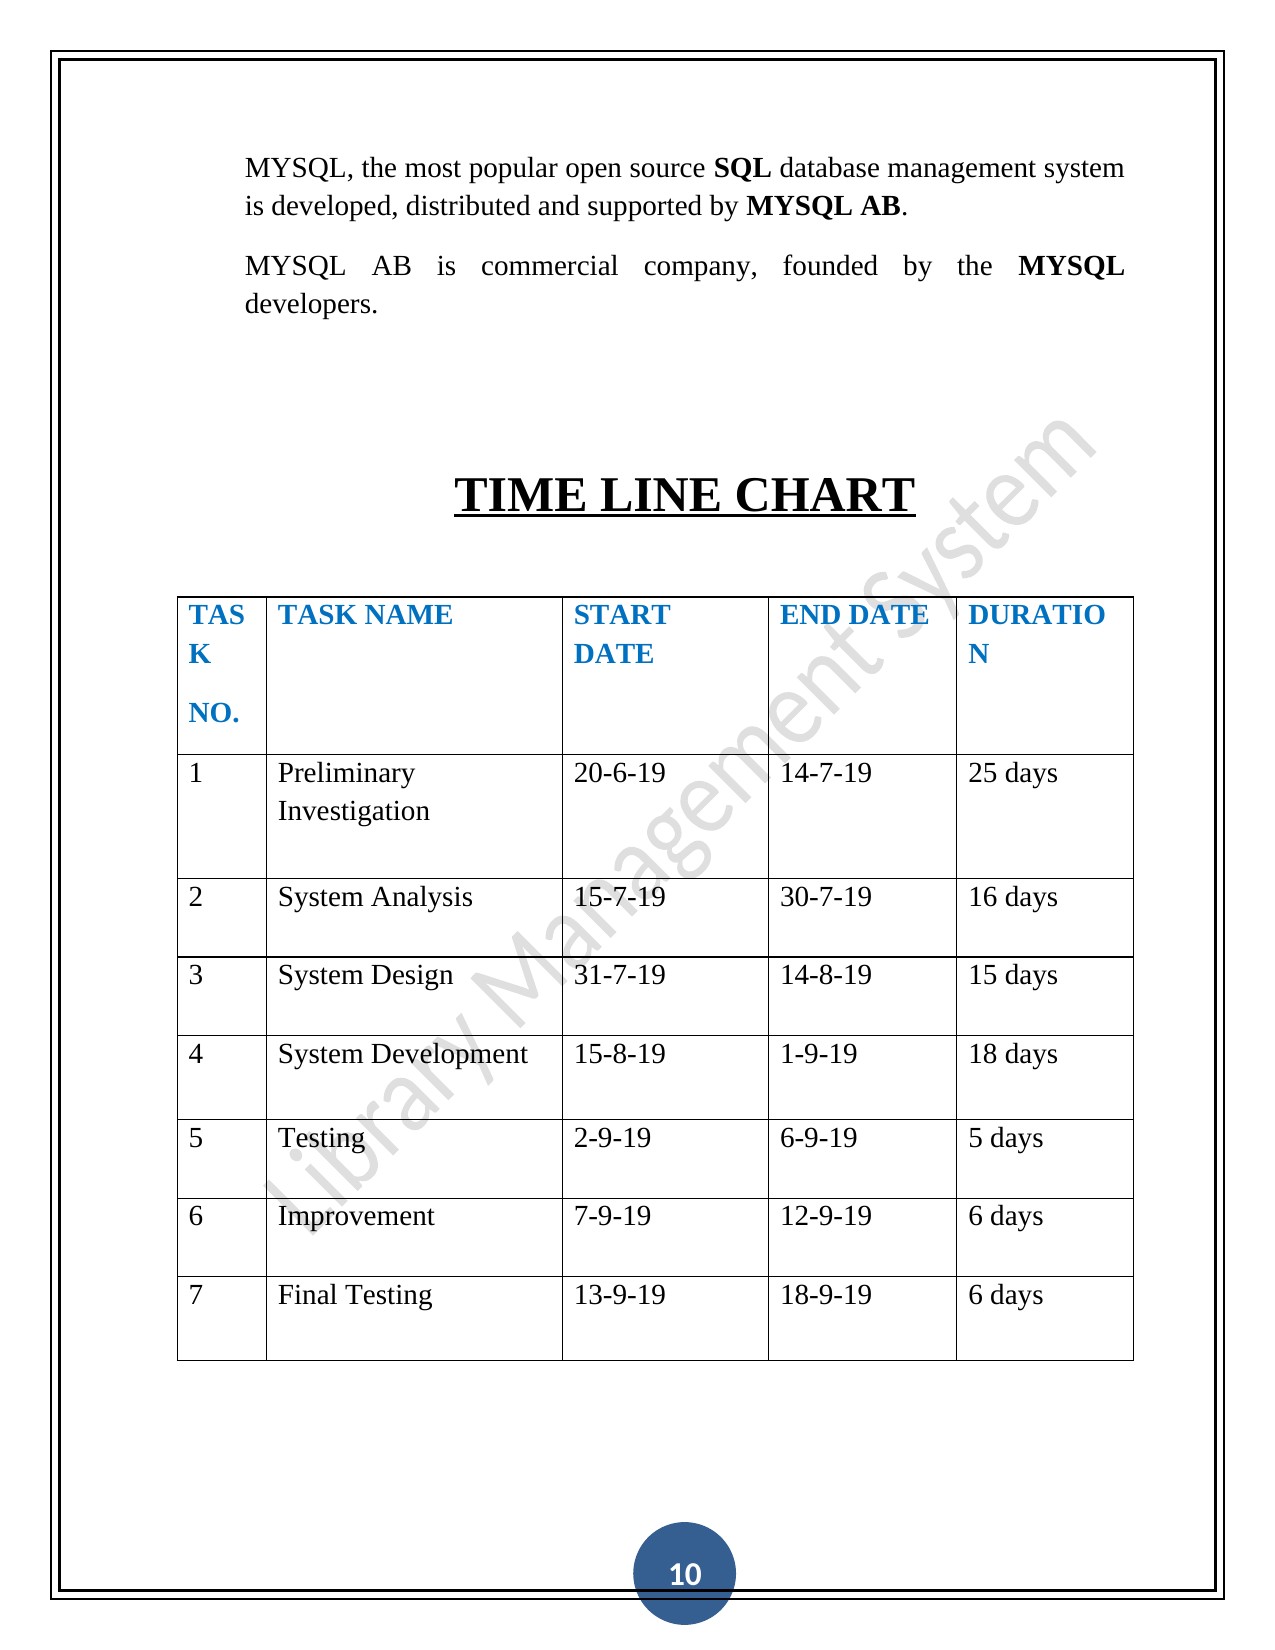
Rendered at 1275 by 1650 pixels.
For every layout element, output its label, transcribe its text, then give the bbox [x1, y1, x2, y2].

table_cell Preliminary Investigation [267, 755, 562, 878]
table_cell System Design [267, 958, 562, 1035]
text MYSQL AB is commercial company, founded by the MYSQL developers. [244, 248, 1125, 320]
table_cell 2 [178, 879, 266, 956]
table_cell 5 [178, 1120, 266, 1197]
table_cell System Analysis [267, 879, 562, 956]
table_cell 14-7-19 [769, 755, 956, 878]
table_cell 5 days [957, 1120, 1133, 1197]
table_cell 25 days [957, 755, 1133, 878]
table_cell 1-9-19 [769, 1036, 956, 1119]
table_cell System Development [267, 1036, 562, 1119]
table_cell Testing [267, 1120, 562, 1197]
table_cell 6 days [957, 1199, 1133, 1276]
table_cell 7 [178, 1277, 266, 1360]
table_cell 20-6-19 [563, 755, 768, 878]
table_cell 6-9-19 [769, 1120, 956, 1197]
table_cell 2-9-19 [563, 1120, 768, 1197]
table_header END DATE [769, 598, 956, 754]
table_cell 12-9-19 [769, 1199, 956, 1276]
table_cell 31-7-19 [563, 958, 768, 1035]
table_cell 4 [178, 1036, 266, 1119]
table_header DURATION [957, 598, 1133, 754]
table_cell Final Testing [267, 1277, 562, 1360]
table_cell 1 [178, 755, 266, 878]
table_cell 18 days [957, 1036, 1133, 1119]
table_cell 3 [178, 958, 266, 1035]
table_cell 7-9-19 [563, 1199, 768, 1276]
table_cell 30-7-19 [769, 879, 956, 956]
text MYSQL, the most popular open source SQL database management system is developed, distributed and supported by MYSQL AB. [244, 150, 1125, 222]
table_cell 15-8-19 [563, 1036, 768, 1119]
table_cell Improvement [267, 1199, 562, 1276]
table_cell 6 days [957, 1277, 1133, 1360]
table_cell 18-9-19 [769, 1277, 956, 1360]
table_header START DATE [563, 598, 768, 754]
table_cell 14-8-19 [769, 958, 956, 1035]
table_header TASK NO. [178, 598, 266, 754]
table_cell 13-9-19 [563, 1277, 768, 1360]
table_cell 16 days [957, 879, 1133, 956]
text TIME LINE CHART [244, 464, 1125, 522]
table_cell 6 [178, 1199, 266, 1276]
table_header TASK NAME [267, 598, 562, 754]
table_cell 15-7-19 [563, 879, 768, 956]
table_cell 15 days [957, 958, 1133, 1035]
